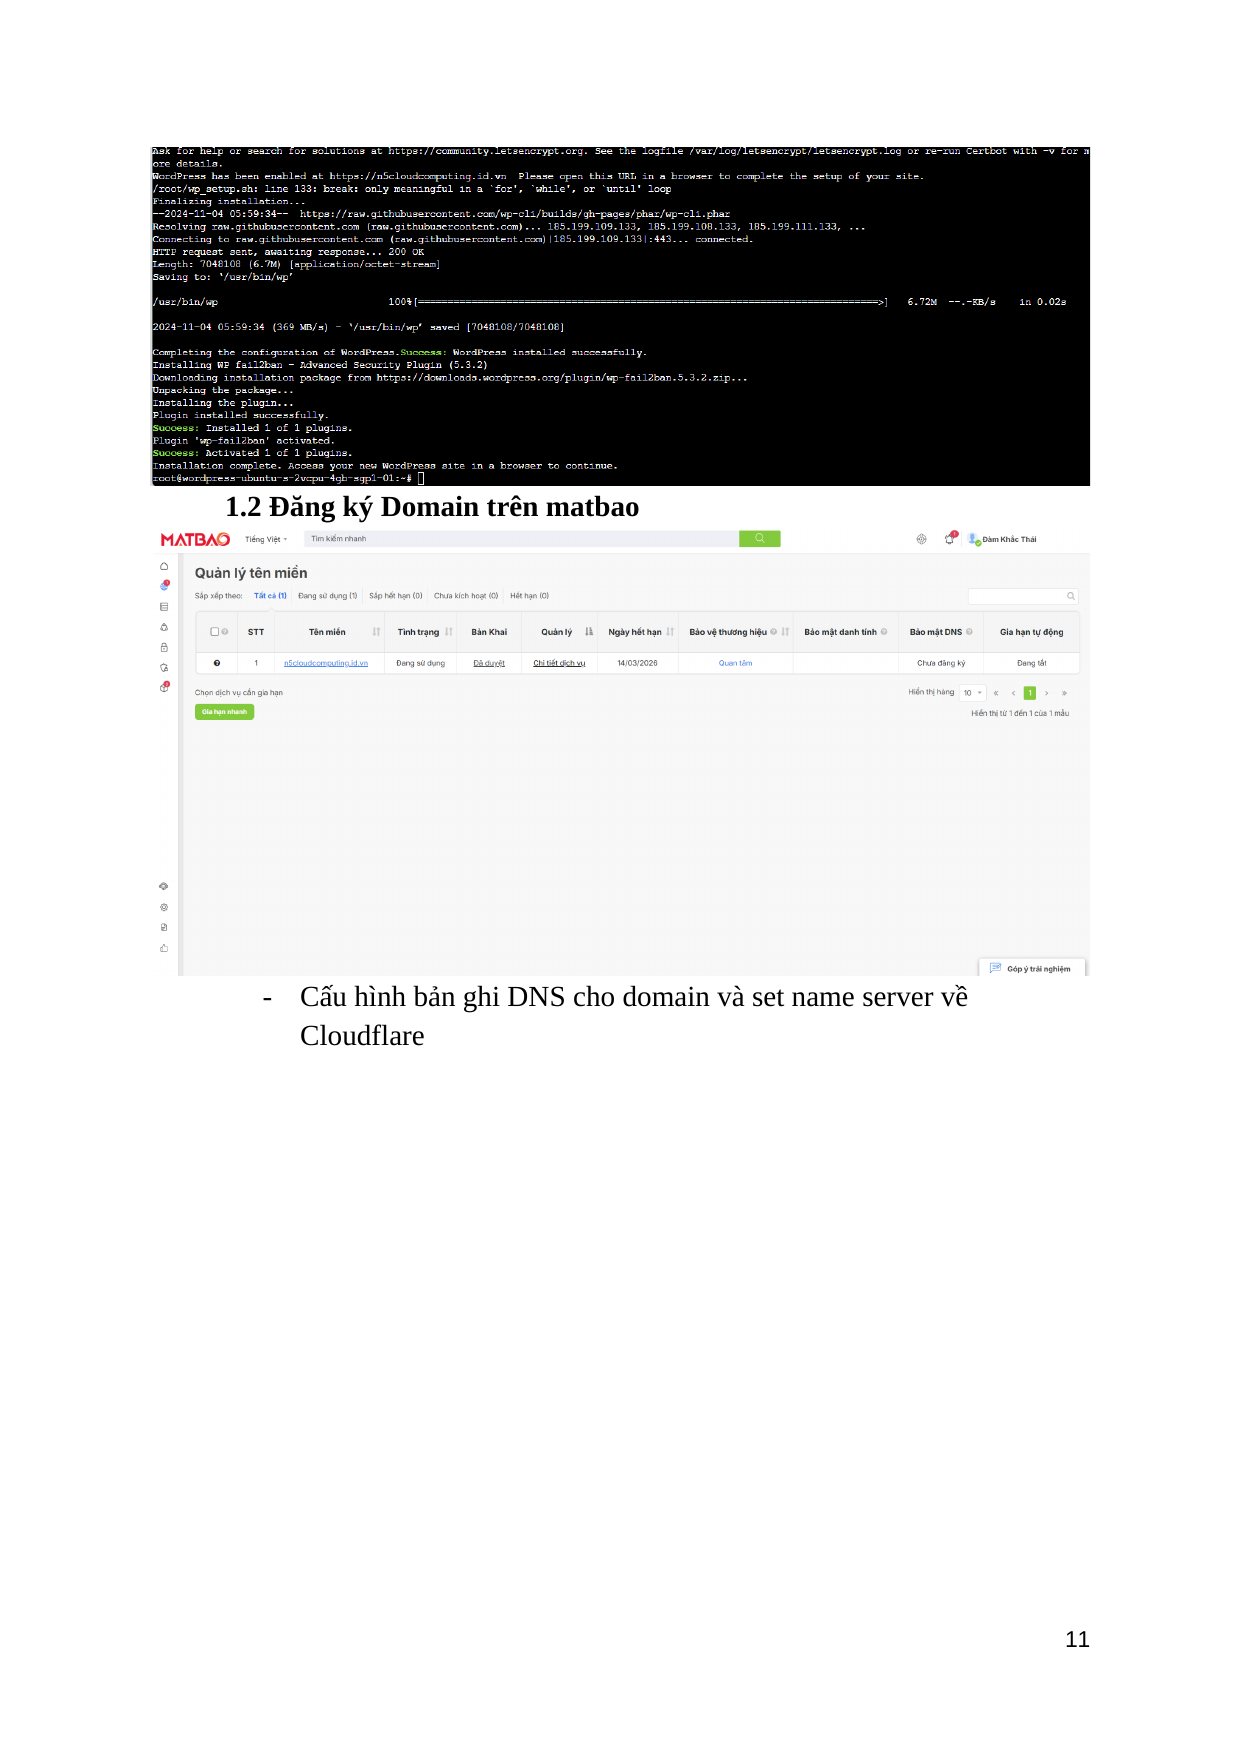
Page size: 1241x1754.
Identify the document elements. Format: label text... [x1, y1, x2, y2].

picture [150, 527, 1091, 976]
picture [150, 147, 1091, 486]
list Cấu hình bản ghi DNS cho domain và set name server về Cloudflare [262, 979, 1090, 1051]
subtitle 1.2 Đăng ký Domain trên matbao [225, 489, 1090, 522]
